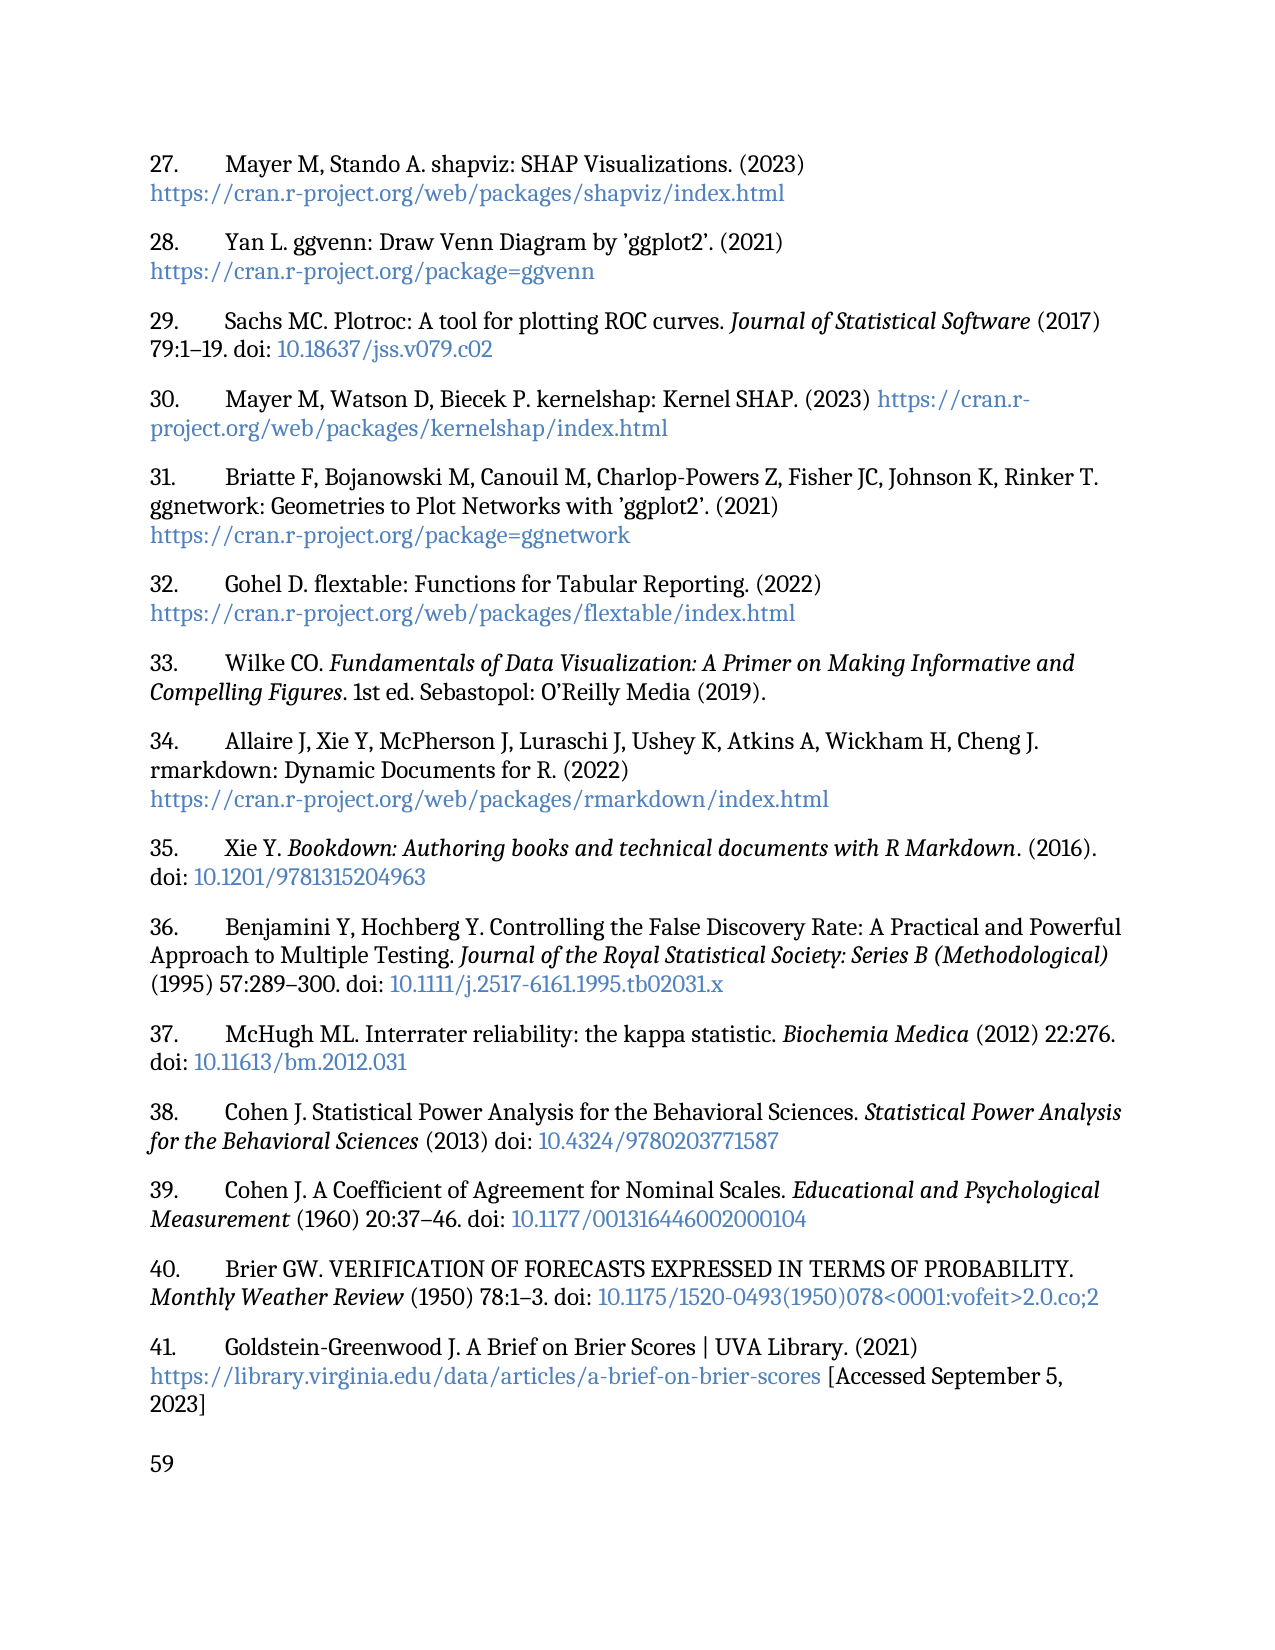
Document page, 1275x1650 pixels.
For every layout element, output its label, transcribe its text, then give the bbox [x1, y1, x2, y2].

text 27. Mayer M, Stando A. shapviz: SHAP Visualizations. (2023) https://cran.r-project.org/web/packages/shapviz/index.html [150, 150, 1125, 207]
text 31. Briatte F, Bojanowski M, Canouil M, Charlop-Powers Z, Fisher JC, Johnson K, Rinker T. ggnetwork: Geometries to Plot Networks with ’ggplot2’. (2021) https://cran.r-project.org/package=ggnetwork [150, 463, 1125, 549]
text 35. Xie Y. Bookdown: Authoring books and technical documents with R Markdown. (2016). doi: 10.1201/9781315204963 [150, 834, 1125, 892]
text 39. Cohen J. A Coefficient of Agreement for Nominal Scales. Educational and Psychological Measurement (1960) 20:37–46. doi: 10.1177/001316446002000104 [150, 1176, 1125, 1234]
text 30. Mayer M, Watson D, Biecek P. kernelshap: Kernel SHAP. (2023) https://cran.r-project.org/web/packages/kernelshap/index.html [150, 385, 1125, 442]
text 34. Allaire J, Xie Y, McPherson J, Luraschi J, Ushey K, Atkins A, Wickham H, Cheng J. rmarkdown: Dynamic Documents for R. (2022) https://cran.r-project.org/web/packages/rmarkdown/index.html [150, 727, 1125, 813]
text 38. Cohen J. Statistical Power Analysis for the Behavioral Sciences. Statistical Power Analysis for the Behavioral Sciences (2013) doi: 10.4324/9780203771587 [150, 1098, 1125, 1155]
text 37. McHugh ML. Interrater reliability: the kappa statistic. Biochemia Medica (2012) 22:276. doi: 10.11613/bm.2012.031 [150, 1019, 1125, 1077]
text 40. Brier GW. VERIFICATION OF FORECASTS EXPRESSED IN TERMS OF PROBABILITY. Monthly Weather Review (1950) 78:1–3. doi: 10.1175/1520-0493(1950)078<0001:vofeit>2.0.co;2 [150, 1254, 1125, 1312]
text 36. Benjamini Y, Hochberg Y. Controlling the False Discovery Rate: A Practical and Powerful Approach to Multiple Testing. Journal of the Royal Statistical Society: Series B (Methodological) (1995) 57:289–300. doi: 10.1111/j.2517-6161.1995.tb02031.x [150, 912, 1125, 999]
text 41. Goldstein-Greenwood J. A Brief on Brier Scores | UVA Library. (2021) https://library.virginia.edu/data/articles/a-brief-on-brier-scores [Accessed September 5, 2023] [150, 1333, 1125, 1419]
text 28. Yan L. ggvenn: Draw Venn Diagram by ’ggplot2’. (2021) https://cran.r-project.org/package=ggvenn [150, 228, 1125, 286]
text 32. Gohel D. flextable: Functions for Tabular Reporting. (2022) https://cran.r-project.org/web/packages/flextable/index.html [150, 570, 1125, 628]
text 33. Wilke CO. Fundamentals of Data Visualization: A Primer on Making Informative and Compelling Figures. 1st ed. Sebastopol: O’Reilly Media (2019). [150, 649, 1125, 706]
text 29. Sachs MC. Plotroc: A tool for plotting ROC curves. Journal of Statistical Software (2017) 79:1–19. doi: 10.18637/jss.v079.c02 [150, 307, 1125, 364]
